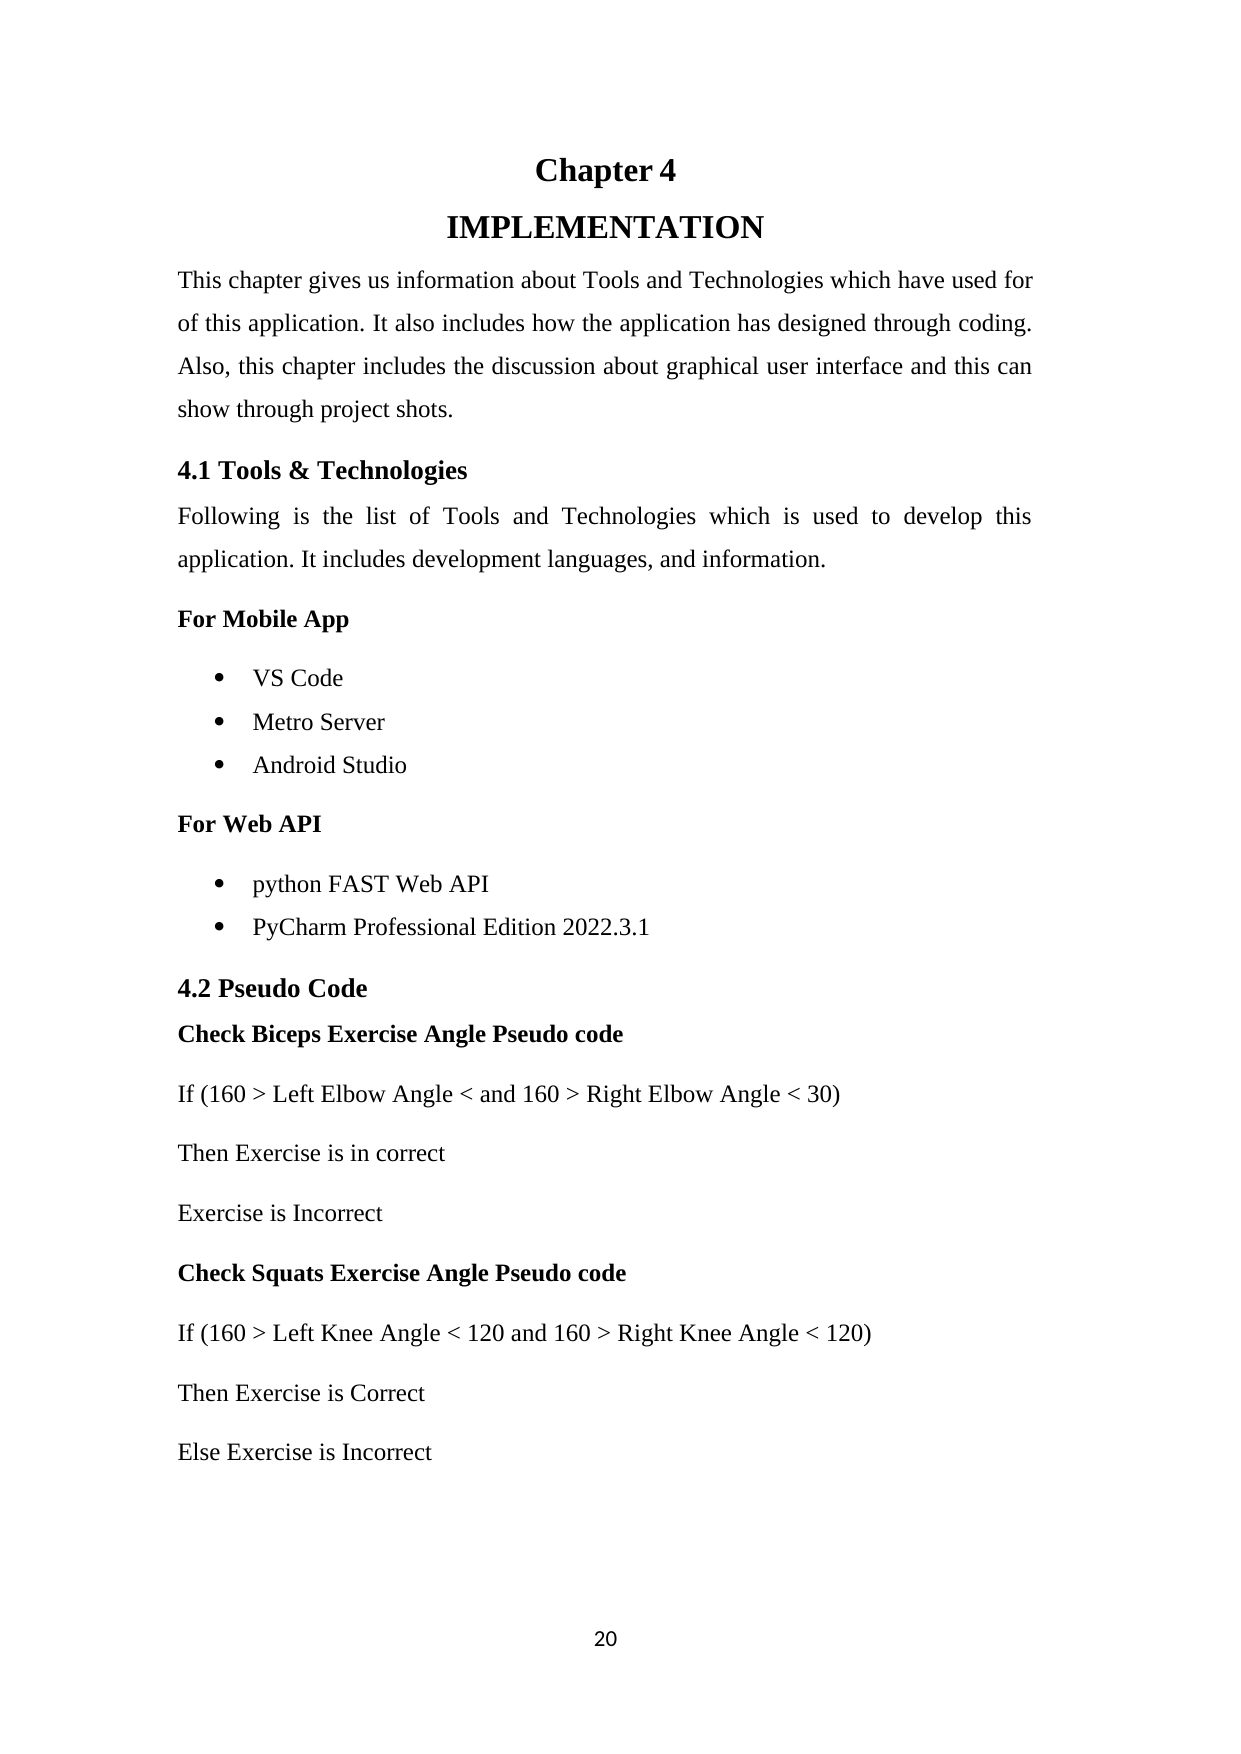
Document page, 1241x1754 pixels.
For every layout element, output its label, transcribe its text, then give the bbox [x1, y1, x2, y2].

text Then Exercise is Correct [177, 1378, 1033, 1406]
text If (160 > Left Elbow Angle < and 160 > Right Elbow Angle < 30) [177, 1079, 1033, 1107]
subtitle Chapter 4 [177, 150, 1033, 188]
subtitle 4.2 Pseudo Code [177, 972, 1033, 1003]
text Check Biceps Exercise Angle Pseudo code [177, 1019, 1033, 1048]
list Metro Server [215, 707, 1033, 735]
text Then Exercise is in correct [177, 1138, 1033, 1167]
text Exercise is Incorrect [177, 1198, 1033, 1227]
list PyCharm Professional Edition 2022.3.1 [215, 912, 1033, 941]
text Following is the list of Tools and Technologies which is used to develop this application. It includes development languages, and information. [177, 501, 1033, 573]
list VS Code [215, 663, 1033, 692]
subtitle IMPLEMENTATION [177, 207, 1033, 246]
list python FAST Web API [215, 869, 1033, 898]
text This chapter gives us information about Tools and Technologies which have used for of this application. It also includes how the application has designed through coding. Also, this chapter includes the discussion about graphical user interface and this can show through project shots. [177, 265, 1033, 423]
list Android Studio [215, 750, 1033, 778]
text For Web API [177, 809, 1033, 838]
text For Mobile App [177, 604, 1033, 632]
subtitle 4.1 Tools & Technologies [177, 454, 1033, 485]
text Else Exercise is Incorrect [177, 1437, 1033, 1466]
text Check Squats Exercise Angle Pseudo code [177, 1258, 1033, 1287]
text If (160 > Left Knee Angle < 120 and 160 > Right Knee Angle < 120) [177, 1318, 1033, 1347]
